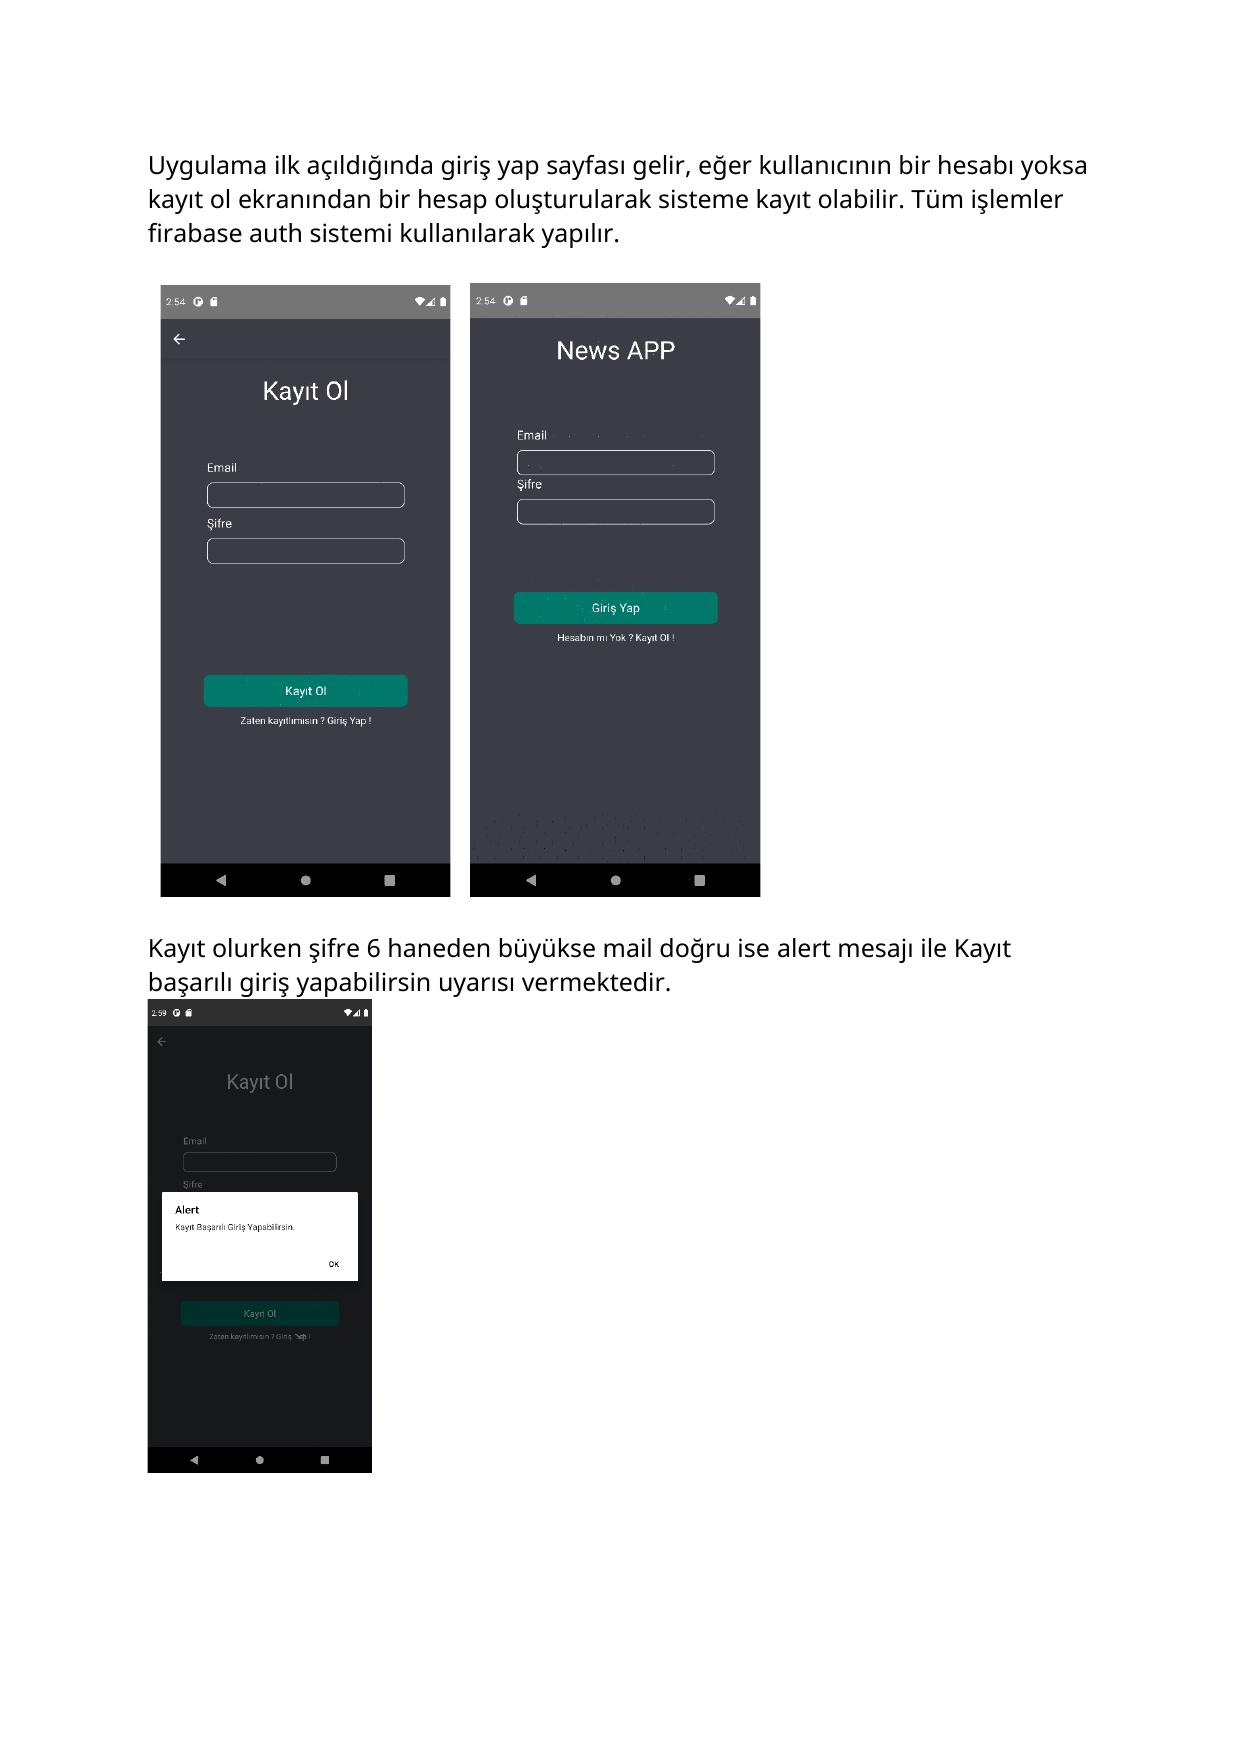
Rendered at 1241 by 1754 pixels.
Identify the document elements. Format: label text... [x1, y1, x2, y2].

picture [147, 999, 372, 1473]
picture [470, 283, 761, 897]
text Uygulama ilk açıldığında giriş yap sayfası gelir, eğer kullanıcının bir hesabı yoksa kayıt ol ekranından bir hesap oluşturularak sisteme kayıt olabilir. Tüm işlemler firabase auth sistemi kullanılarak yapılır. [620, 148, 1093, 250]
text Kayıt olurken şifre 6 haneden büyükse mail doğru ise alert mesajı ile Kayıt başarılı giriş yapabilirsin uyarısı vermektedir. [672, 931, 1093, 999]
picture [160, 285, 451, 897]
